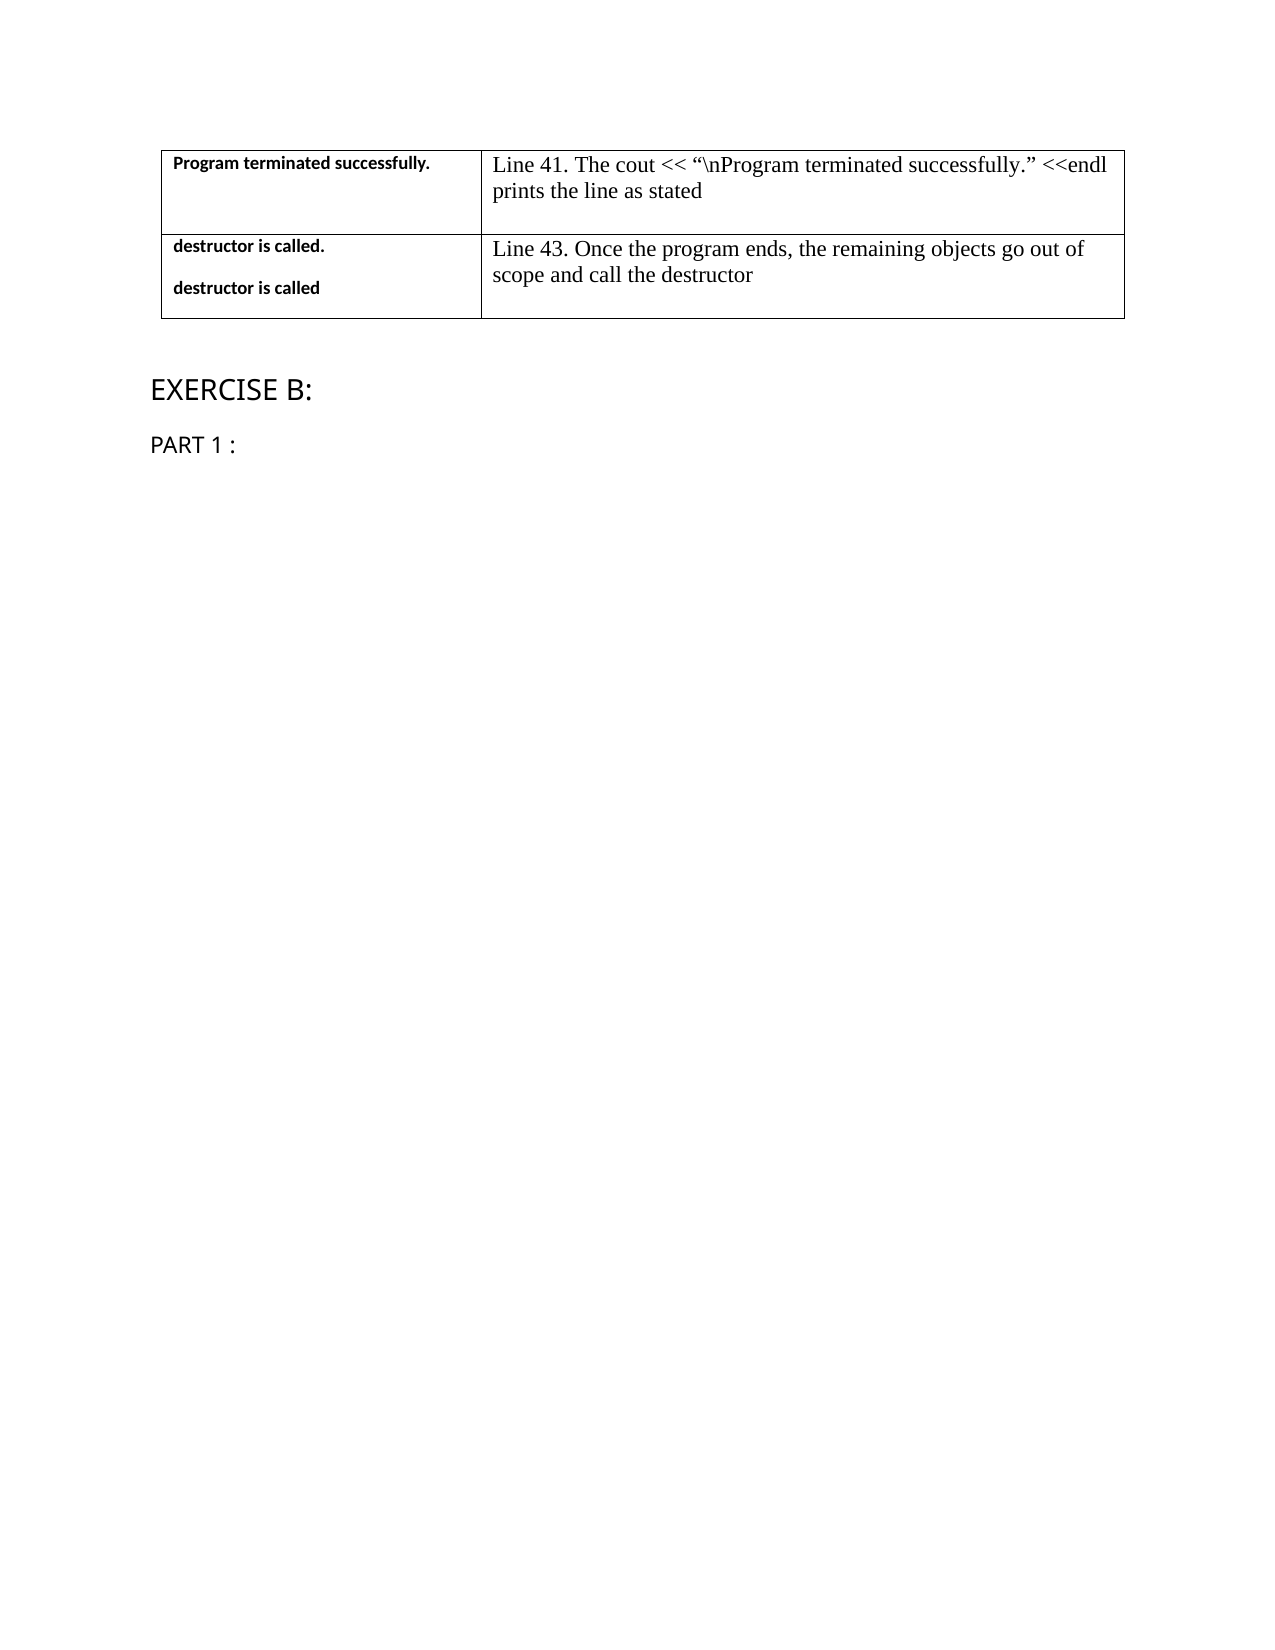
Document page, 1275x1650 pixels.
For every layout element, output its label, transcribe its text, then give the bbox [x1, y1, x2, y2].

text EXERCISE B: [150, 369, 1125, 409]
table_cell destructor is called. destructor is called [162, 235, 481, 318]
table_cell Line 43. Once the program ends, the remaining objects go out of scope and call the destructor [482, 235, 1124, 318]
table_cell Line 41. The cout << “\nProgram terminated successfully.” <<endl prints the line as stated [482, 151, 1124, 234]
text PART 1 : [150, 429, 1125, 460]
table_cell Program terminated successfully. [162, 151, 481, 234]
